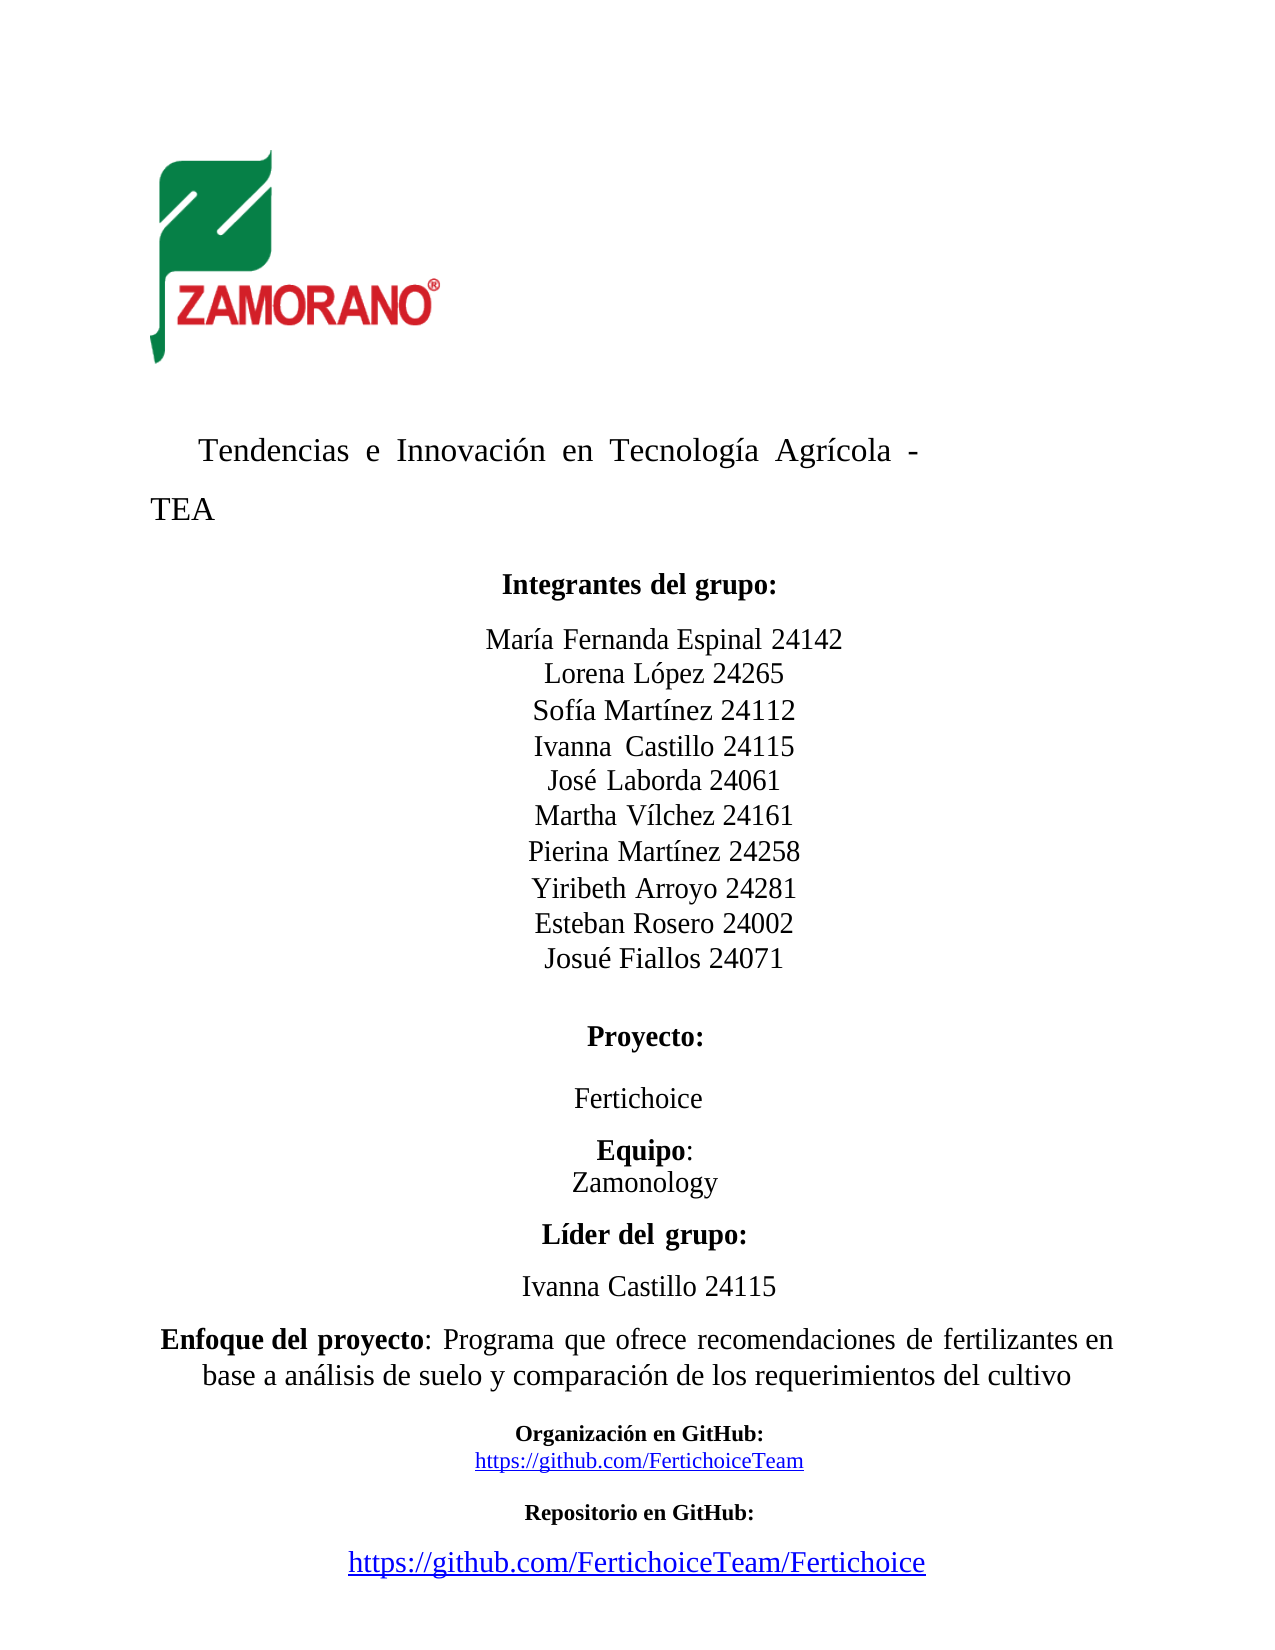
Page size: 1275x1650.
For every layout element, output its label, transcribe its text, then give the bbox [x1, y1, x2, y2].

text Proyecto: [150, 1019, 919, 1053]
text Tendencias e Innovación en Tecnología Agrícola - TEA [150, 431, 919, 527]
text Lorena López 24265 [188, 656, 1139, 690]
text Esteban Rosero 24002 [188, 906, 1139, 940]
text Martha Vílchez 24161 [188, 797, 1139, 832]
text María Fernanda Espinal 24142 [188, 621, 1139, 656]
text Zamonology [150, 1167, 1139, 1199]
text Pierina Martínez 24258 [188, 832, 1139, 869]
text https://github.com/FertichoiceTeam [139, 1447, 1139, 1473]
text Organización en GitHub: [139, 1420, 1139, 1447]
text Integrantes del grupo: [139, 566, 1139, 601]
text Yiribeth Arroyo 24281 [188, 869, 1139, 906]
text Equipo: [150, 1134, 1139, 1167]
text José Laborda 24061 [188, 762, 1139, 797]
text Ivanna Castillo 24115 [188, 728, 1139, 762]
text Sofía Martínez 24112 [188, 692, 1139, 726]
text Josué Fiallos 24071 [188, 940, 1139, 975]
text Líder del grupo: [150, 1216, 1139, 1251]
text Repositorio en GitHub: [139, 1499, 1139, 1526]
picture [150, 150, 440, 364]
text Fertichoice [150, 1081, 919, 1115]
text Enfoque del proyecto: Programa que ofrece recomendaciones de fertilizantes en base a análisis de suelo y comparación de los requerimientos del cultivo [150, 1321, 1124, 1392]
text https://github.com/FertichoiceTeam/Fertichoice [150, 1544, 1124, 1579]
text Ivanna Castillo 24115 [150, 1268, 1139, 1303]
